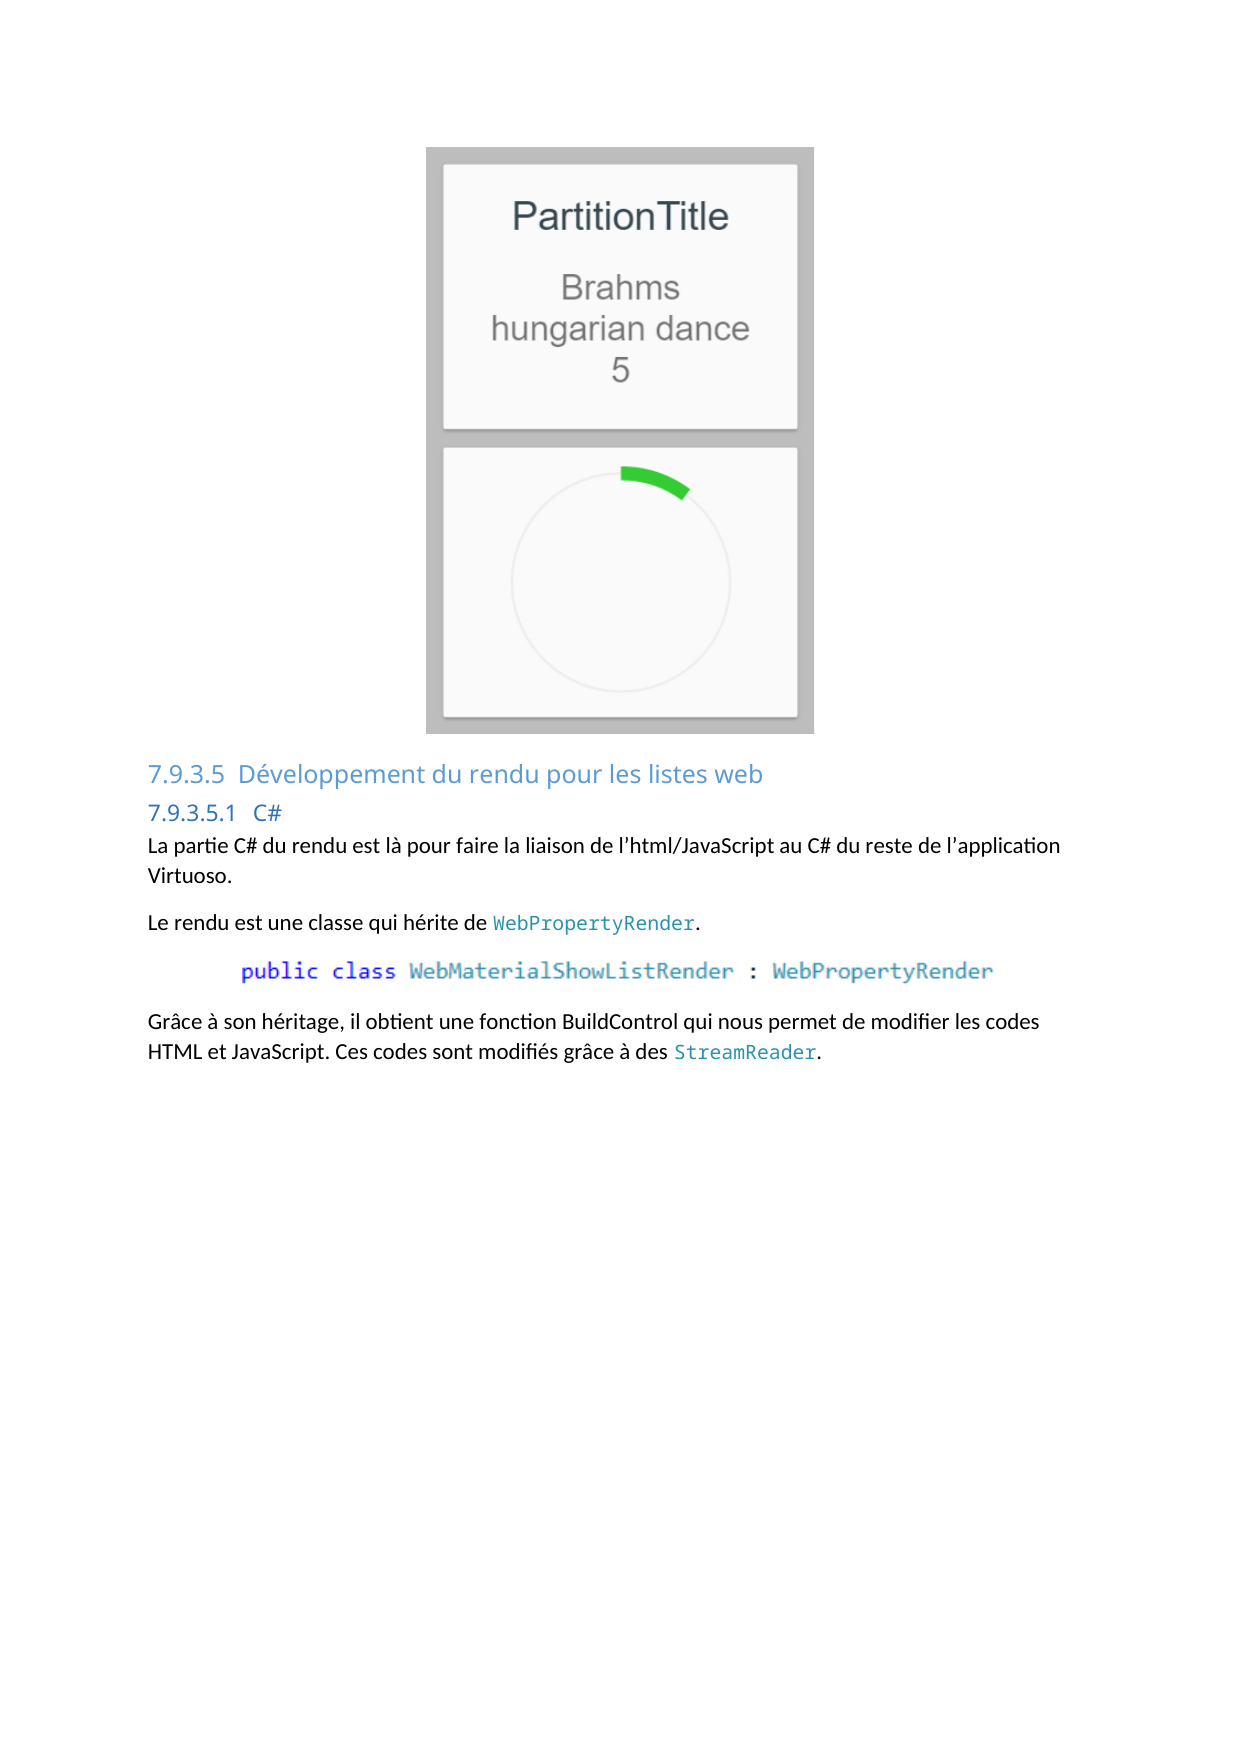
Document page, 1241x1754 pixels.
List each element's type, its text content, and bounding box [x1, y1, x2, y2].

subtitle Développement du rendu pour les listes web [148, 756, 1093, 790]
text Grâce à son héritage, il obtient une fonction BuildControl qui nous permet de modifier les codes HTML et JavaScript. Ces codes sont modifiés grâce à des StreamReader. [148, 1007, 1093, 1065]
text Le rendu est une classe qui hérite de WebPropertyRender. [148, 908, 1093, 936]
text La partie C# du rendu est là pour faire la liaison de l’html/JavaScript au C# du reste de l’application Virtuoso. [148, 831, 1093, 889]
picture [426, 147, 815, 734]
picture [232, 955, 1009, 988]
subtitle C# [148, 797, 1093, 828]
